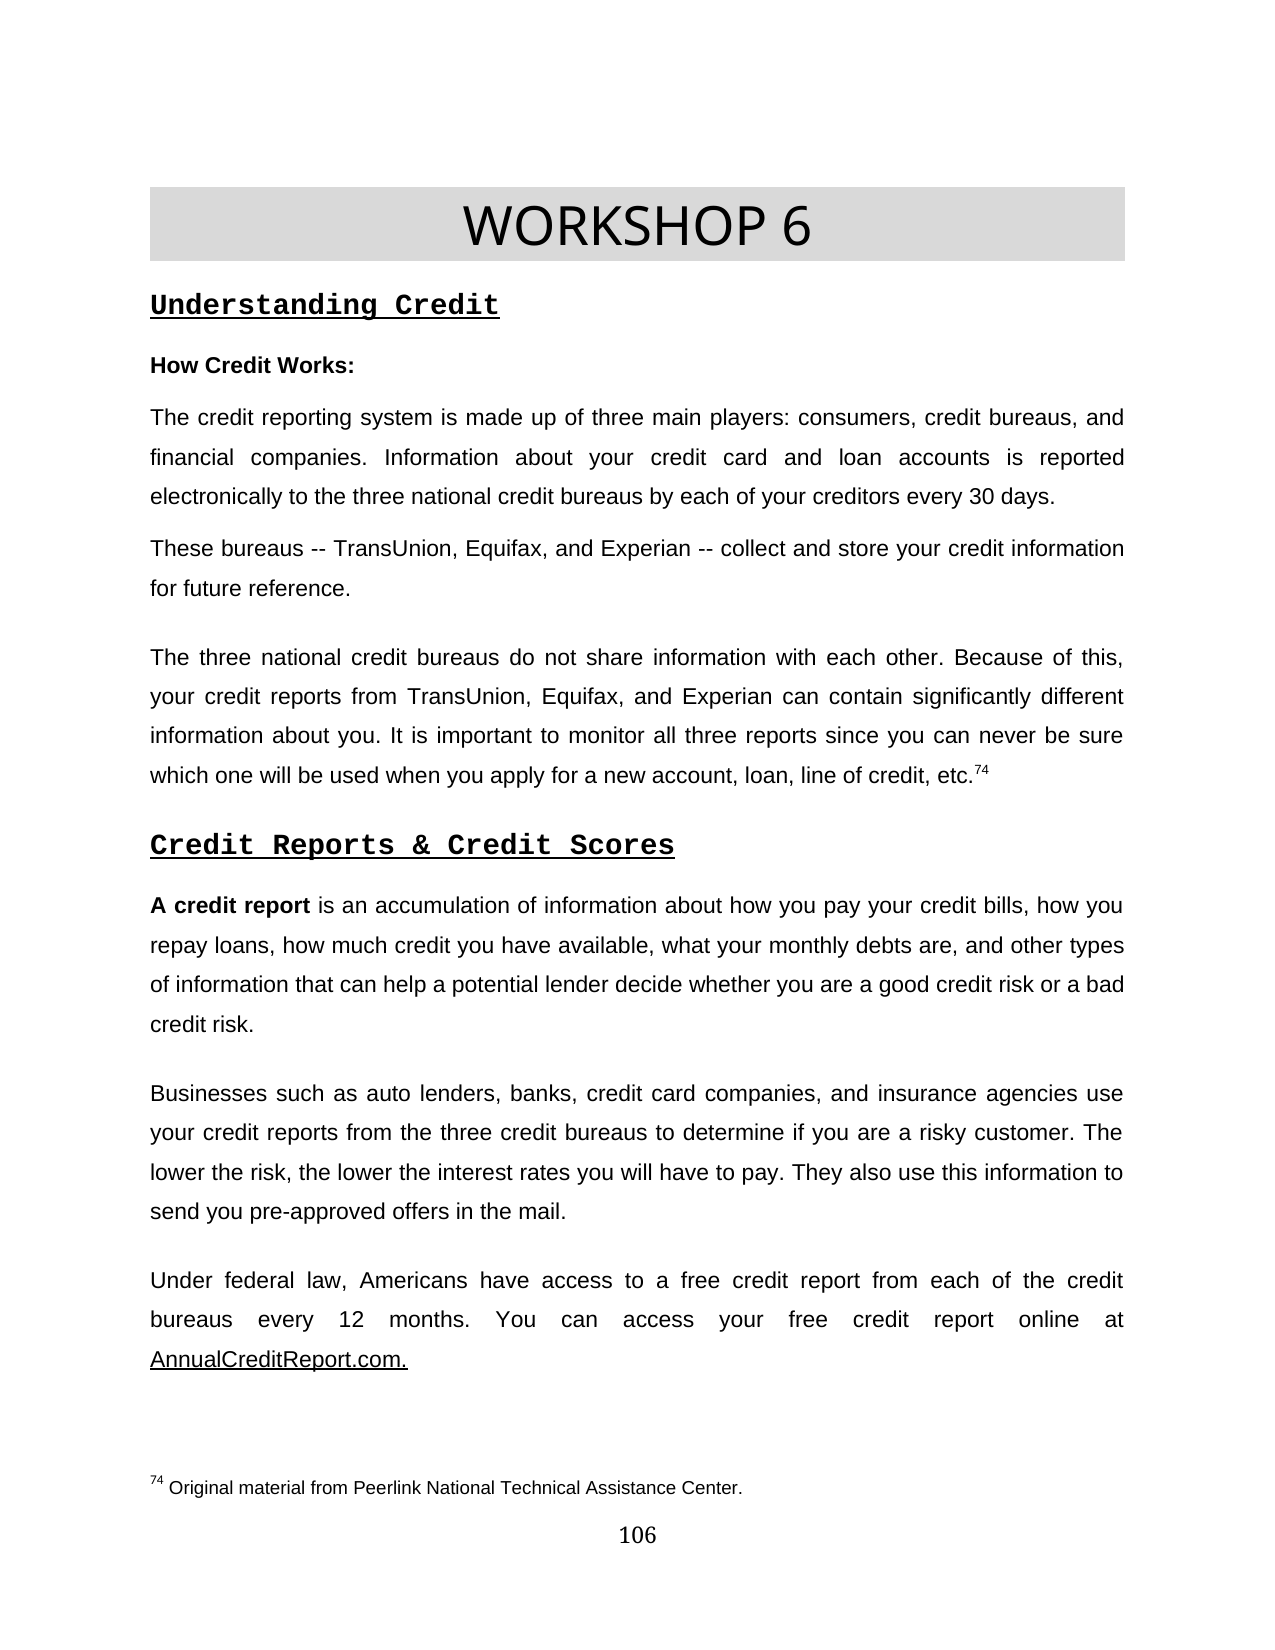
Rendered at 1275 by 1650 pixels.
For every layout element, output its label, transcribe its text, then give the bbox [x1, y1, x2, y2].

text The three national credit bureaus do not share information with each other. Because of this, your credit reports from TransUnion, Equifax, and Experian can contain significantly different information about you. It is important to monitor all three reports since you can never be sure which one will be used when you apply for a new account, loan, line of credit, etc. [150, 643, 1125, 788]
text Credit Reports & Credit Scores [150, 831, 1125, 863]
text Workshop 6 [150, 187, 1125, 261]
text How Credit Works: [150, 352, 1125, 379]
text Understanding Credit [150, 290, 1125, 323]
text Businesses such as auto lenders, banks, credit card companies, and insurance agencies use your credit reports from the three credit bureaus to determine if you are a risky customer. The lower the risk, the lower the interest rates you will have to pay. They also use this information to send you pre-approved offers in the mail. [150, 1079, 1125, 1224]
text These bureaus -- TransUnion, Equifax, and Experian -- collect and store your credit information for future reference. [150, 535, 1125, 601]
text Under federal law, Americans have access to a free credit report from each of the credit bureaus every 12 months. You can access your free credit report online at AnnualCreditReport.com. [150, 1267, 1125, 1372]
text The credit reporting system is made up of three main players: consumers, credit bureaus, and financial companies. Information about your credit card and loan accounts is reported electronically to the three national credit bureaus by each of your creditors every 30 days. [150, 404, 1125, 510]
text A credit report is an accumulation of information about how you pay your credit bills, how you repay loans, how much credit you have available, what your monthly debts are, and other types of information that can help a potential lender decide whether you are a good credit risk or a bad credit risk. [150, 892, 1125, 1037]
